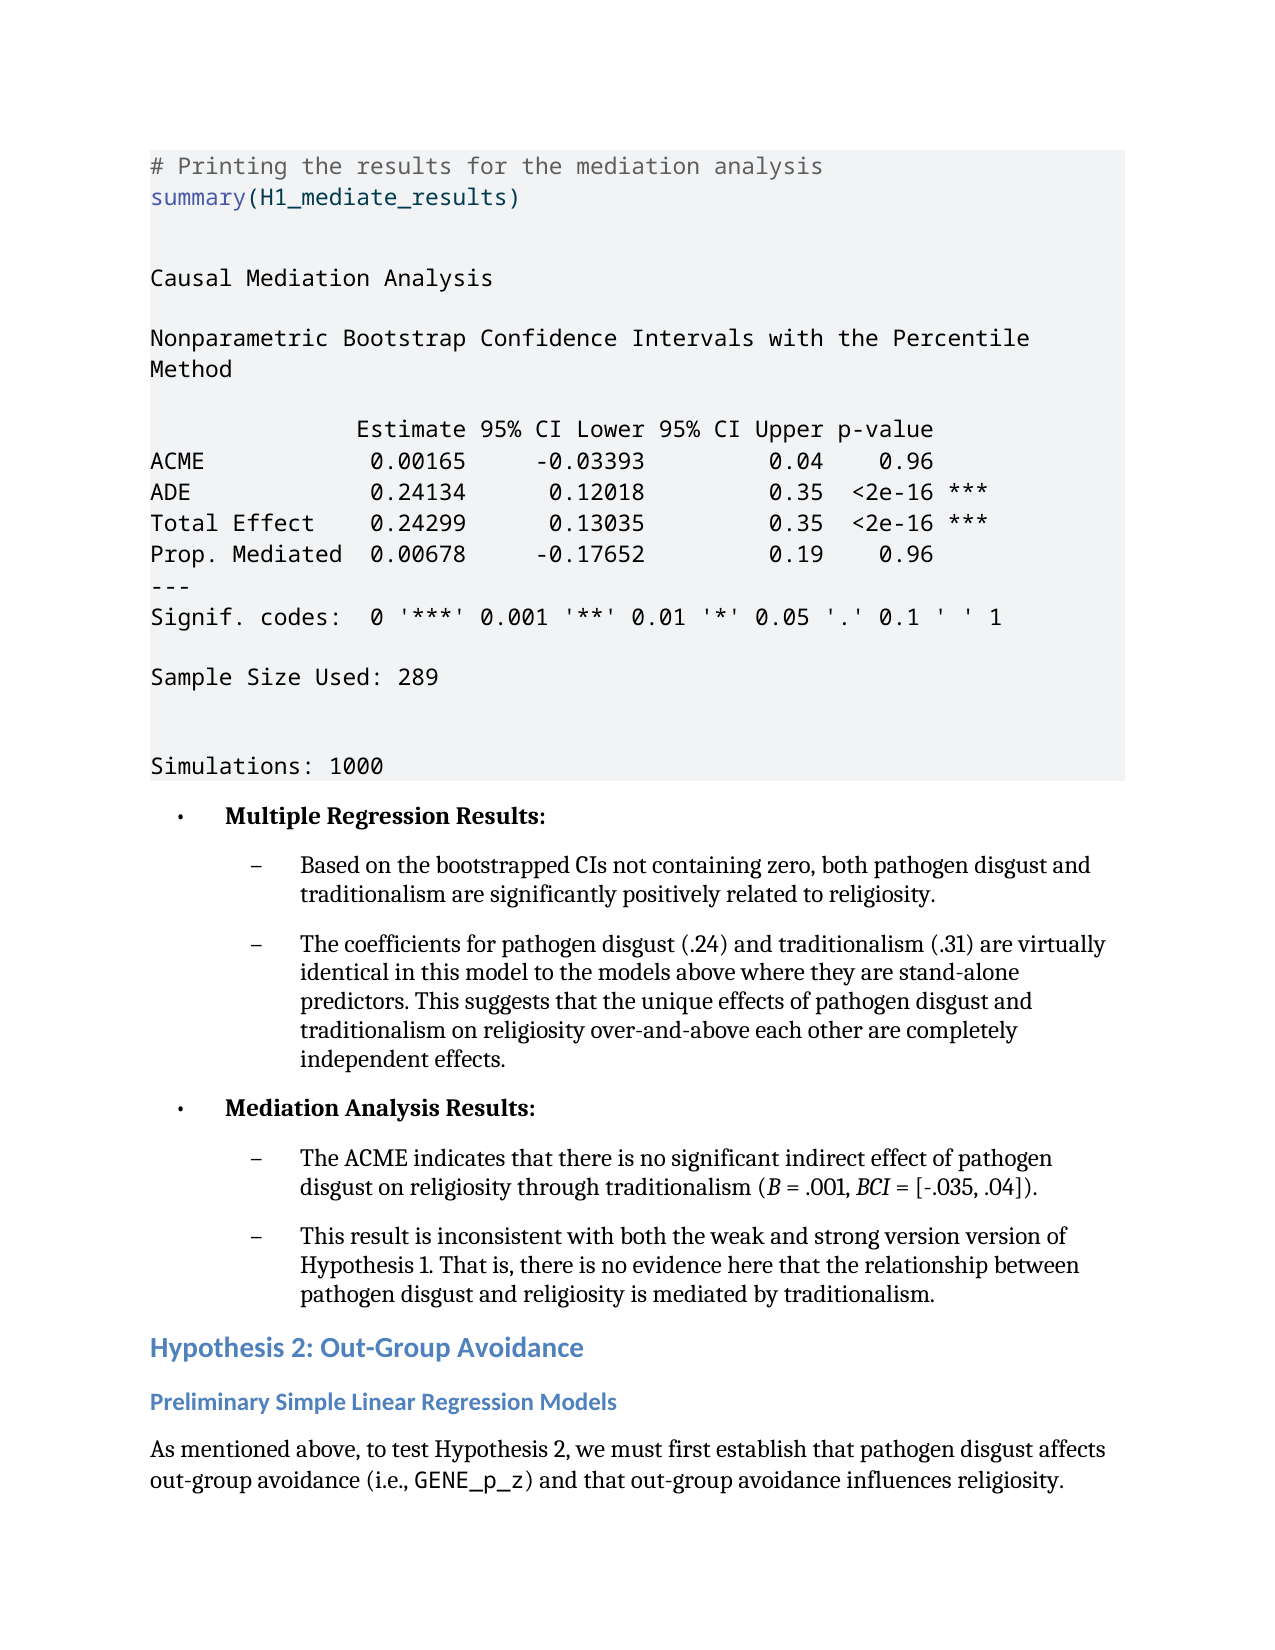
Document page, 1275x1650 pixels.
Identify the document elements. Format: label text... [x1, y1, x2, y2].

text # Printing the results for the mediation analysis summary(H1_mediate_results) [521, 150, 1125, 212]
list Mediation Analysis Results: [175, 1094, 1125, 1123]
list The coefficients for pathogen disgust (.24) and traditionalism (.31) are virtually identical in this model to the models above where they are stand-alone predictors. This suggests that the unique effects of pathogen disgust and traditionalism on religiosity over-and-above each other are completely independent effects. [250, 929, 1125, 1073]
list Multiple Regression Results: [175, 802, 1125, 830]
subtitle Preliminary Simple Linear Regression Models [150, 1386, 1125, 1416]
list Based on the bootstrapped CIs not containing zero, both pathogen disgust and traditionalism are significantly positively related to religiosity. [250, 851, 1125, 909]
subtitle Hypothesis 2: Out-Group Avoidance [150, 1329, 1125, 1365]
text Causal Mediation Analysis Nonparametric Bootstrap Confidence Intervals with the Percentile Method Estimate 95% CI Lower 95% CI Upper p-value ACME 0.00165 -0.03393 0.04 0.96 ADE 0.24134 0.12018 0.35 <2e-16 *** Total Effect 0.24299 0.13035 0.35 <2e-16 *** Prop. Mediated 0.00678 -0.17652 0.19 0.96 --- Signif. codes: 0 '***' 0.001 '**' 0.01 '*' 0.05 '.' 0.1 ' ' 1 Sample Size Used: 289 Simulations: 1000 [150, 233, 1125, 781]
list This result is inconsistent with both the weak and strong version version of Hypothesis 1. That is, there is no evidence here that the relationship between pathogen disgust and religiosity is mediated by traditionalism. [250, 1222, 1125, 1308]
list The ACME indicates that there is no significant indirect effect of pathogen disgust on religiosity through traditionalism (B = .001, BCI = [-.035, .04]). [250, 1144, 1125, 1201]
text As mentioned above, to test Hypothesis 2, we must first establish that pathogen disgust affects out-group avoidance (i.e., GENE_p_z) and that out-group avoidance influences religiosity. [150, 1435, 1125, 1495]
